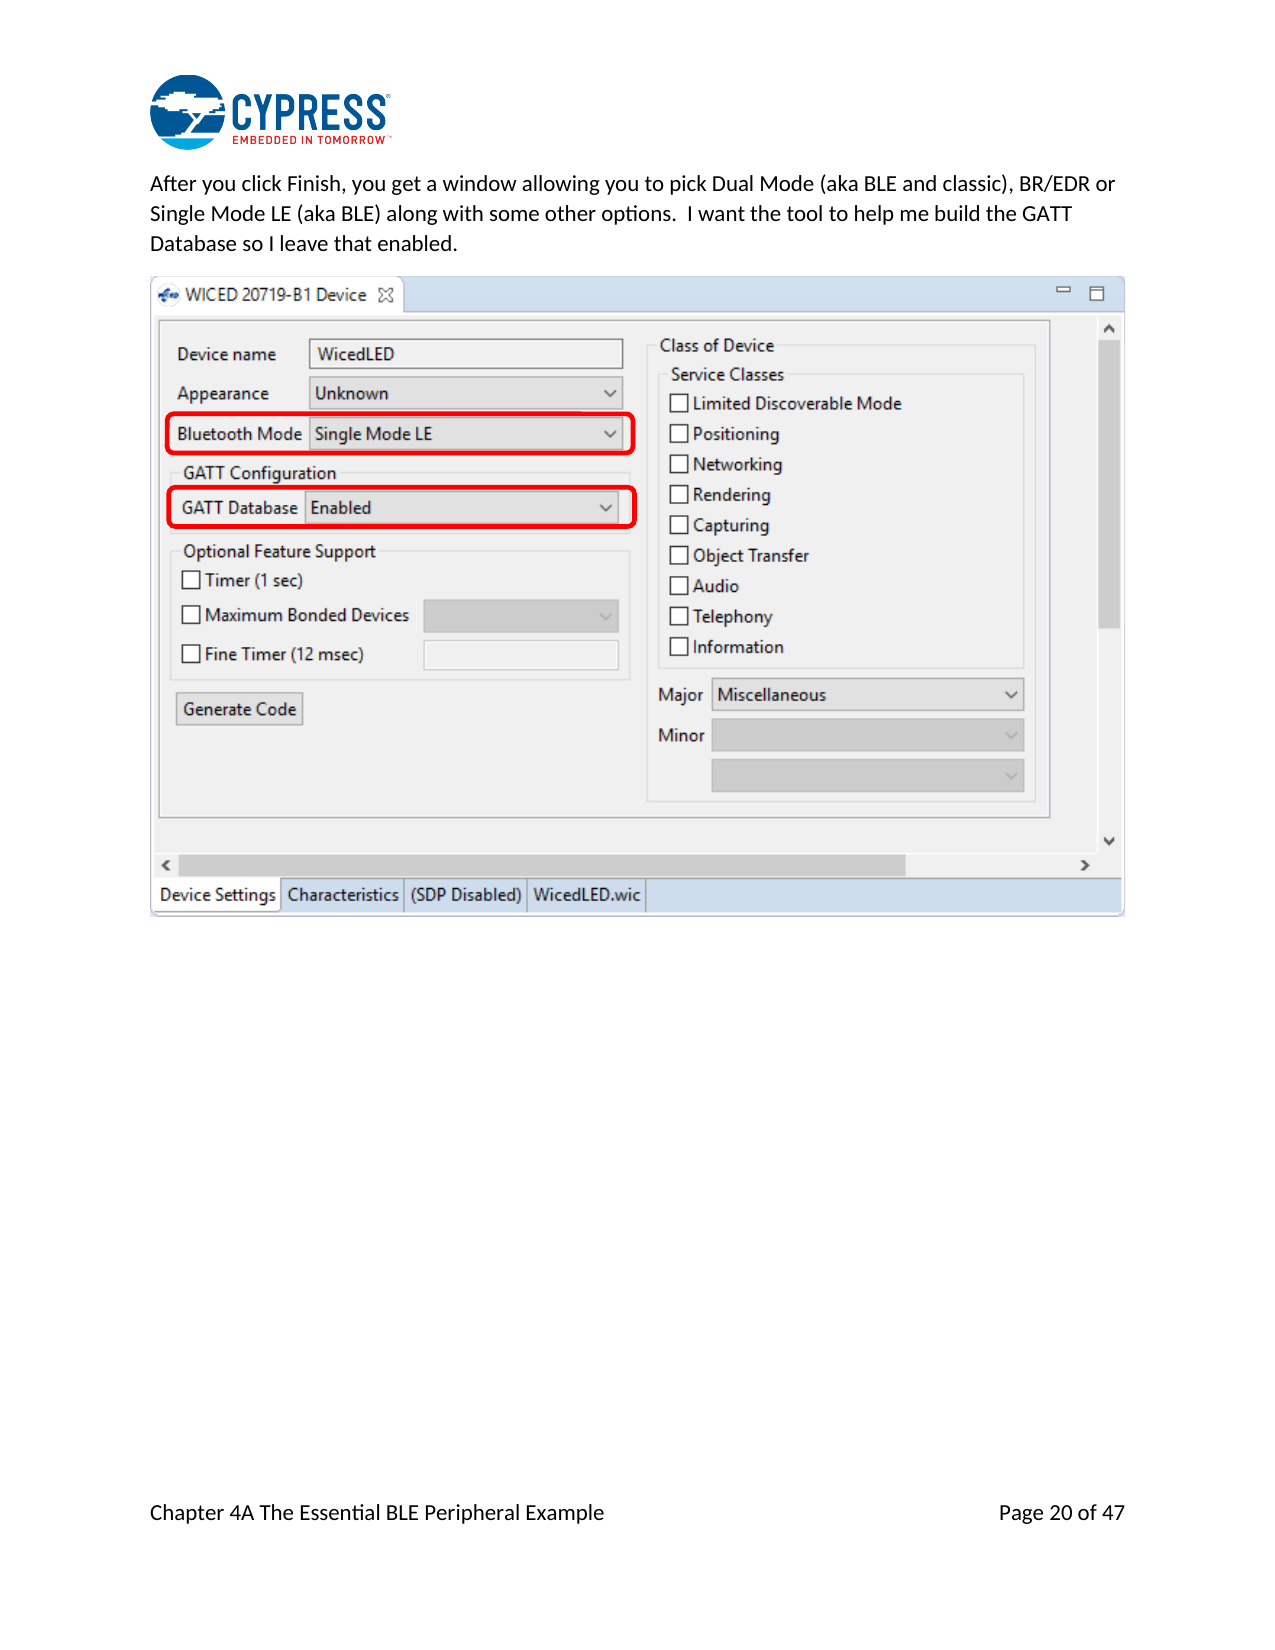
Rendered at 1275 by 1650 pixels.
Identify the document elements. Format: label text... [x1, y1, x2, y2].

text After you click Finish, you get a window allowing you to pick Dual Mode (aka BLE and classic), BR/EDR or Single Mode LE (aka BLE) along with some other options. I want the tool to help me build the GATT Database so I leave that enabled. [150, 169, 1125, 257]
picture [150, 276, 1125, 917]
picture [150, 75, 392, 150]
